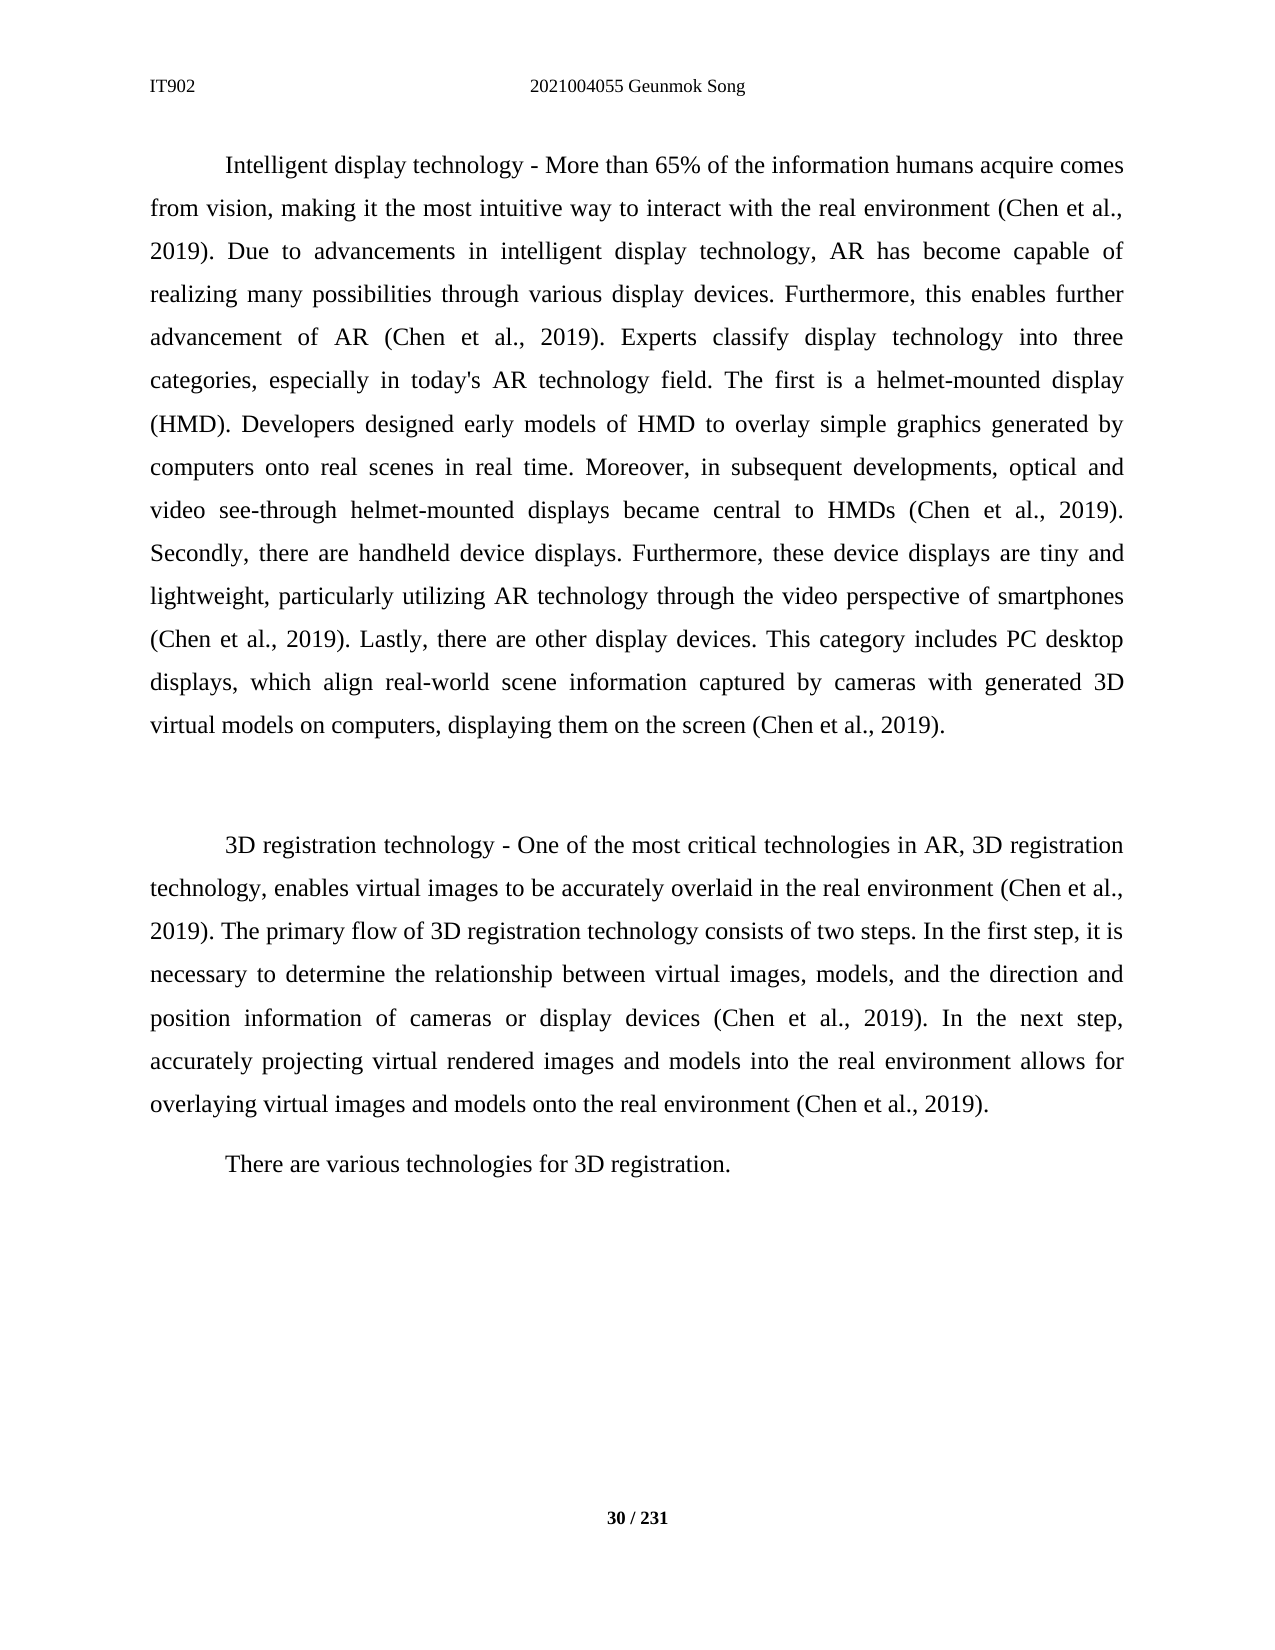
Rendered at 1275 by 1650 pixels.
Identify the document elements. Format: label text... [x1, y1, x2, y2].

text There are various technologies for 3D registration. [150, 1149, 1125, 1177]
text Intelligent display technology - More than 65% of the information humans acquire comes from vision, making it the most intuitive way to interact with the real environment (Chen et al., 2019). Due to advancements in intelligent display technology, AR has become capable of realizing many possibilities through various display devices. Furthermore, this enables further advancement of AR (Chen et al., 2019). Experts classify display technology into three categories, especially in today's AR technology field. The first is a helmet-mounted display (HMD). Developers designed early models of HMD to overlay simple graphics generated by computers onto real scenes in real time. Moreover, in subsequent developments, optical and video see-through helmet-mounted displays became central to HMDs (Chen et al., 2019). Secondly, there are handheld device displays. Furthermore, these device displays are tiny and lightweight, particularly utilizing AR technology through the video perspective of smartphones (Chen et al., 2019). Lastly, there are other display devices. This category includes PC desktop displays, which align real-world scene information captured by cameras with generated 3D virtual models on computers, displaying them on the screen (Chen et al., 2019). [150, 150, 1125, 739]
text 3D registration technology - One of the most critical technologies in AR, 3D registration technology, enables virtual images to be accurately overlaid in the real environment (Chen et al., 2019). The primary flow of 3D registration technology consists of two steps. In the first step, it is necessary to determine the relationship between virtual images, models, and the direction and position information of cameras or display devices (Chen et al., 2019). In the next step, accurately projecting virtual rendered images and models into the real environment allows for overlaying virtual images and models onto the real environment (Chen et al., 2019). [150, 830, 1125, 1118]
